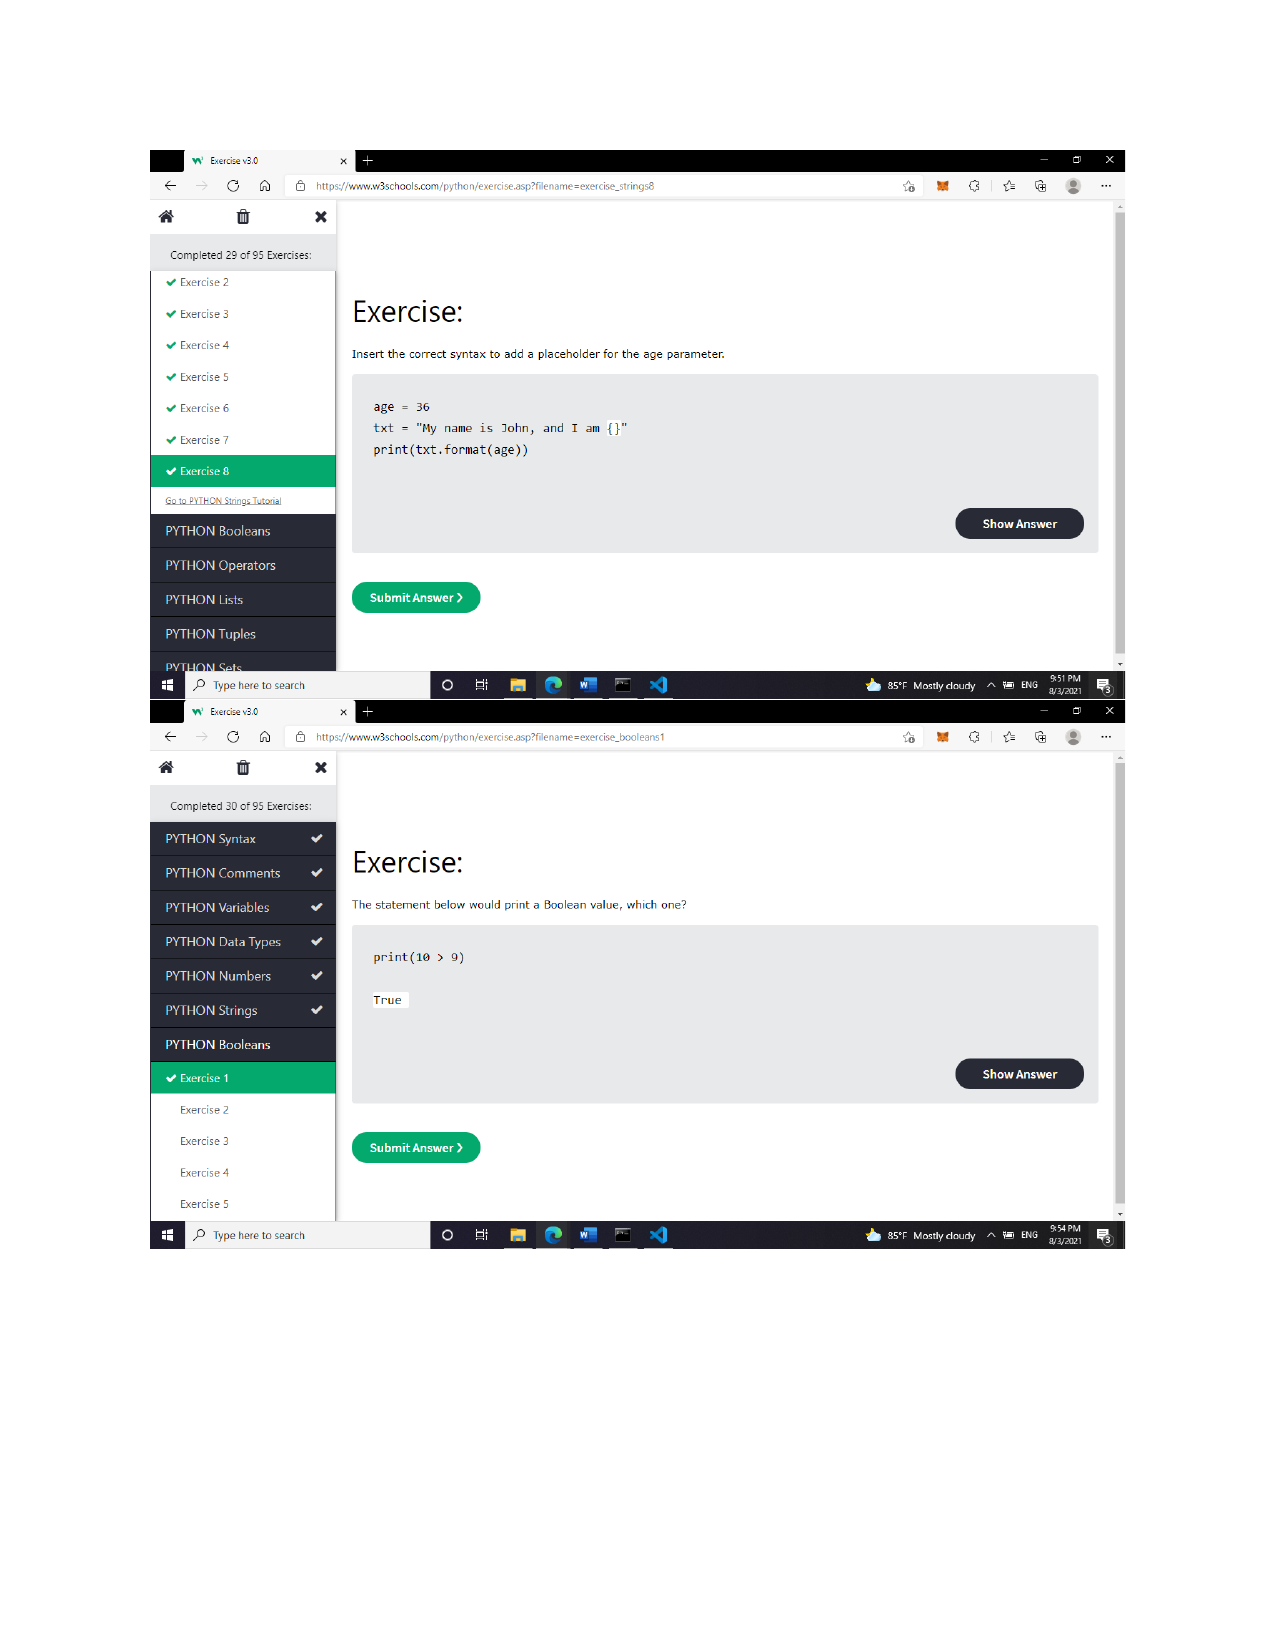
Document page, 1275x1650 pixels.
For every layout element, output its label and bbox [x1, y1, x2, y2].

picture [150, 700, 1125, 1249]
picture [150, 150, 1125, 699]
